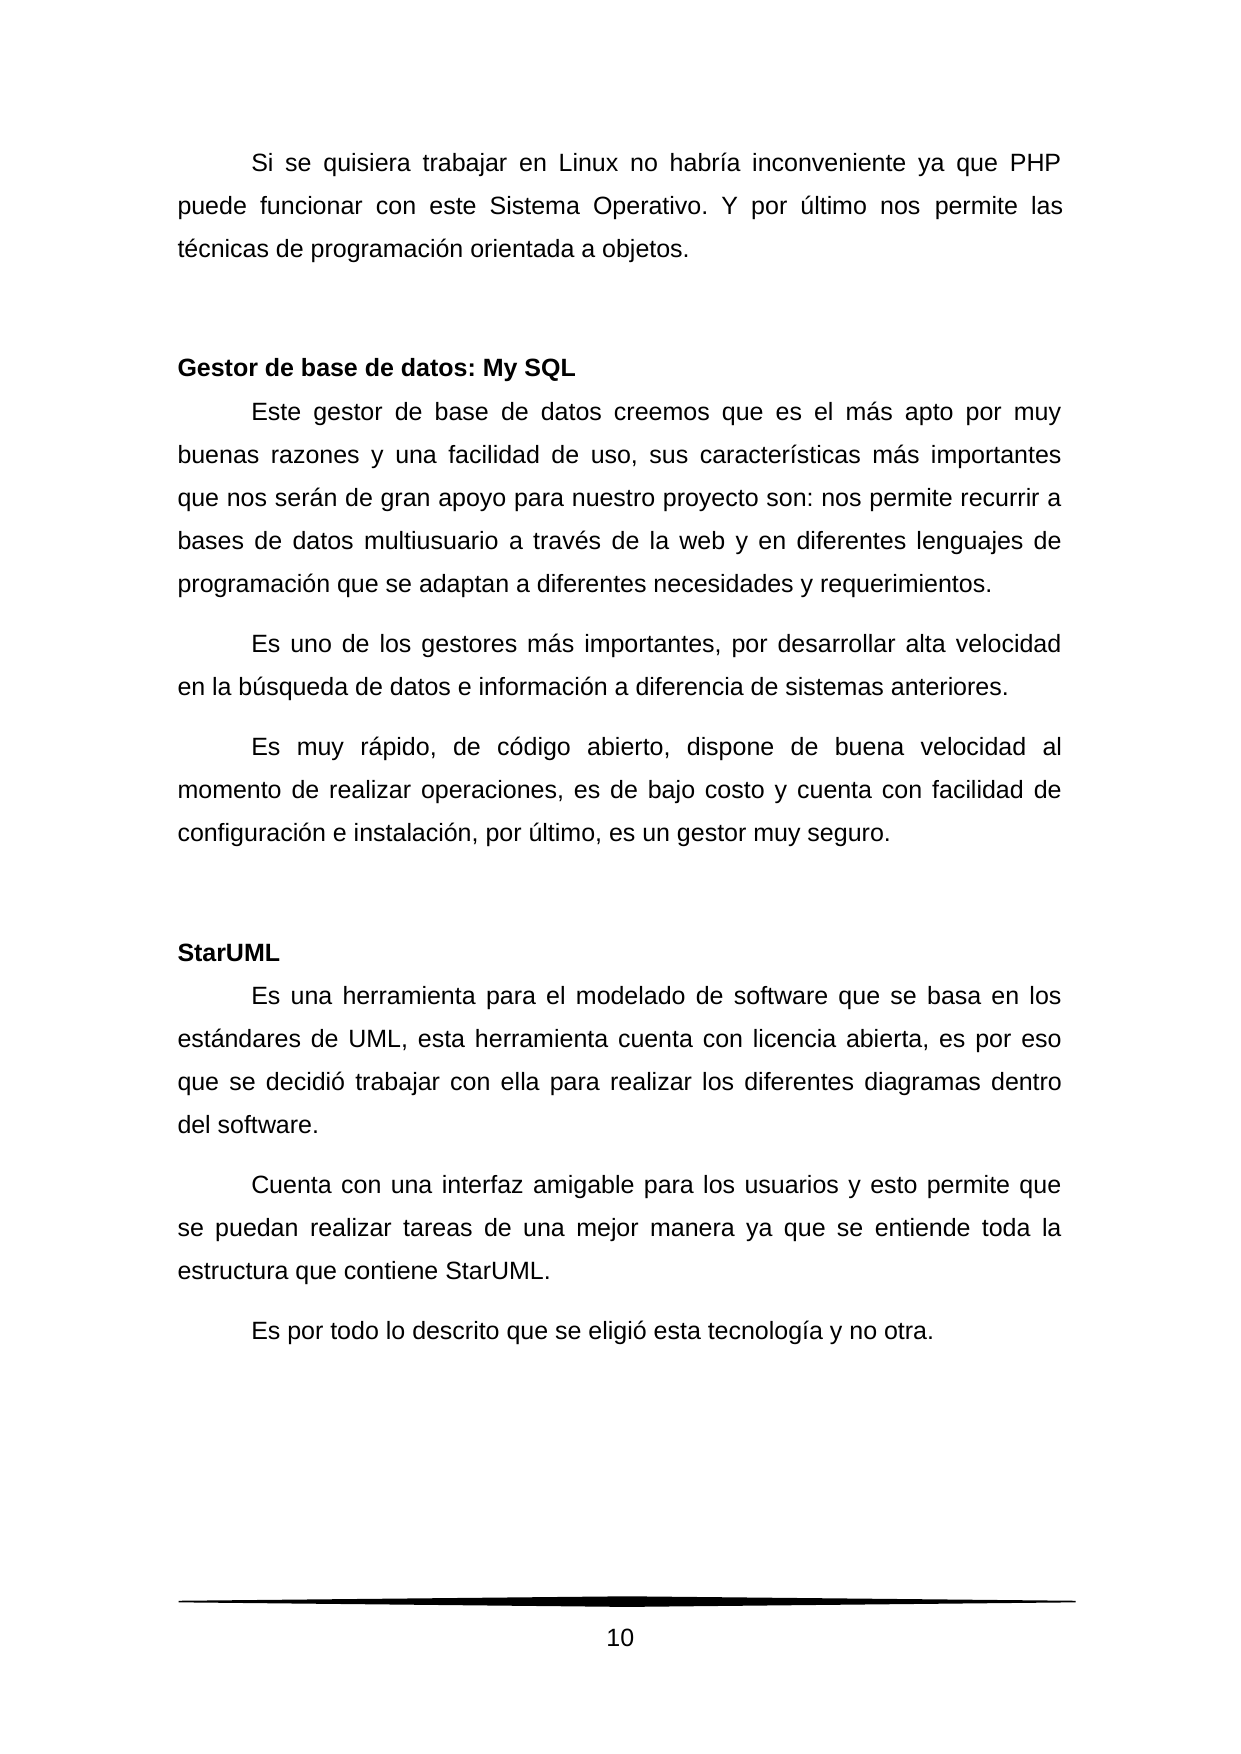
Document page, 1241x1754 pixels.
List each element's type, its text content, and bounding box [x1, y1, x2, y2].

text Es muy rápido, de código abierto, dispone de buena velocidad al momento de realizar operaciones, es de bajo costo y cuenta con facilidad de configuración e instalación, por último, es un gestor muy seguro. [177, 732, 1063, 847]
text Es una herramienta para el modelado de software que se basa en los estándares de UML, esta herramienta cuenta con licencia abierta, es por eso que se decidió trabajar con ella para realizar los diferentes diagramas dentro del software. [177, 981, 1063, 1139]
text Si se quisiera trabajar en Linux no habría inconveniente ya que PHP puede funcionar con este Sistema Operativo. Y por último nos permite las técnicas de programación orientada a objetos. [177, 148, 1063, 263]
text Este gestor de base de datos creemos que es el más apto por muy buenas razones y una facilidad de uso, sus características más importantes que nos serán de gran apoyo para nuestro proyecto son: nos permite recurrir a bases de datos multiusuario a través de la web y en diferentes lenguajes de programación que se adaptan a diferentes necesidades y requerimientos. [177, 397, 1063, 598]
text Cuenta con una interfaz amigable para los usuarios y esto permite que se puedan realizar tareas de una mejor manera ya que se entiende toda la estructura que contiene StarUML. [177, 1170, 1063, 1285]
text Es uno de los gestores más importantes, por desarrollar alta velocidad en la búsqueda de datos e información a diferencia de sistemas anteriores. [177, 629, 1063, 701]
text Es por todo lo descrito que se eligió esta tecnología y no otra. [177, 1316, 1063, 1345]
subtitle StarUML [177, 938, 1063, 966]
subtitle Gestor de base de datos: My SQL [177, 353, 1063, 382]
